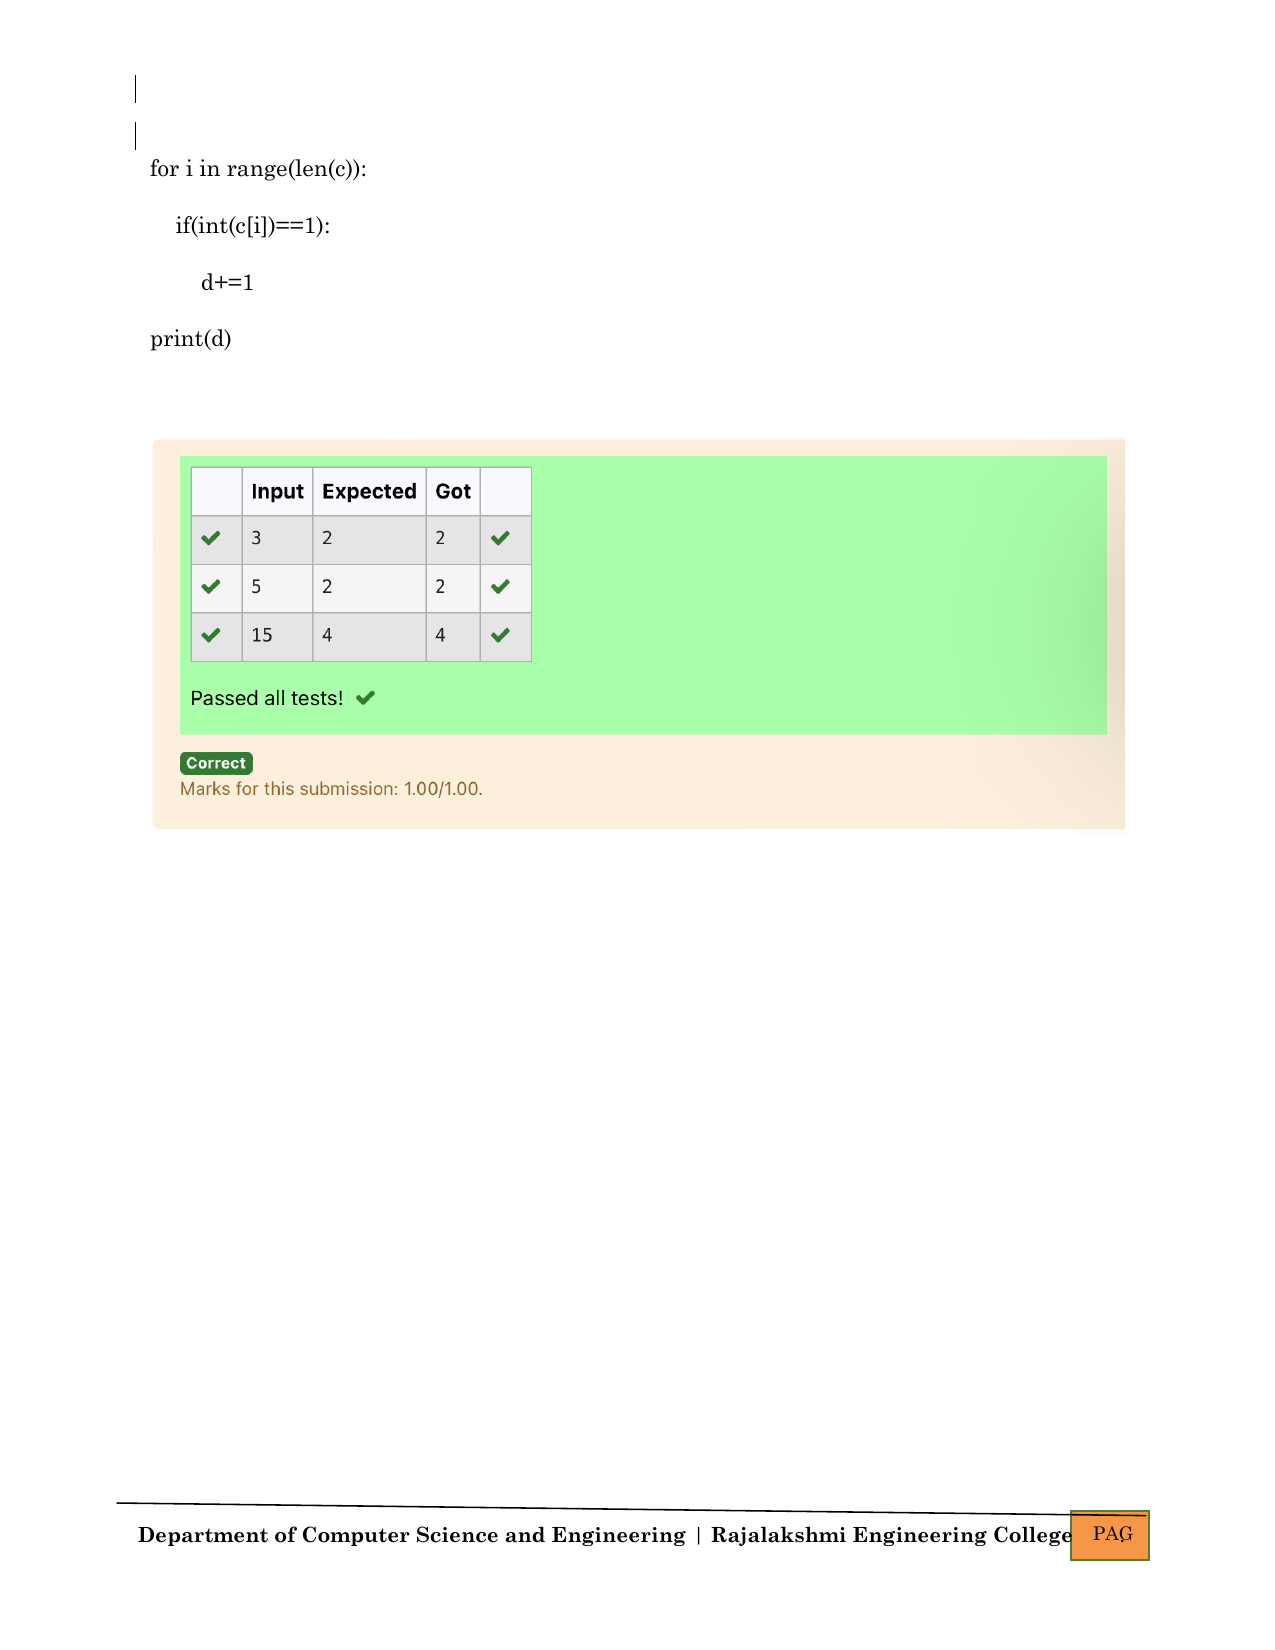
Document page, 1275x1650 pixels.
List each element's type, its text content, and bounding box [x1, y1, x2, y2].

picture [150, 437, 1125, 834]
text print(d) [150, 324, 1125, 352]
text if(int(c[i])==1): [150, 211, 1125, 238]
text d+=1 [150, 267, 1125, 295]
text for i in range(len(c)): [150, 154, 1125, 181]
